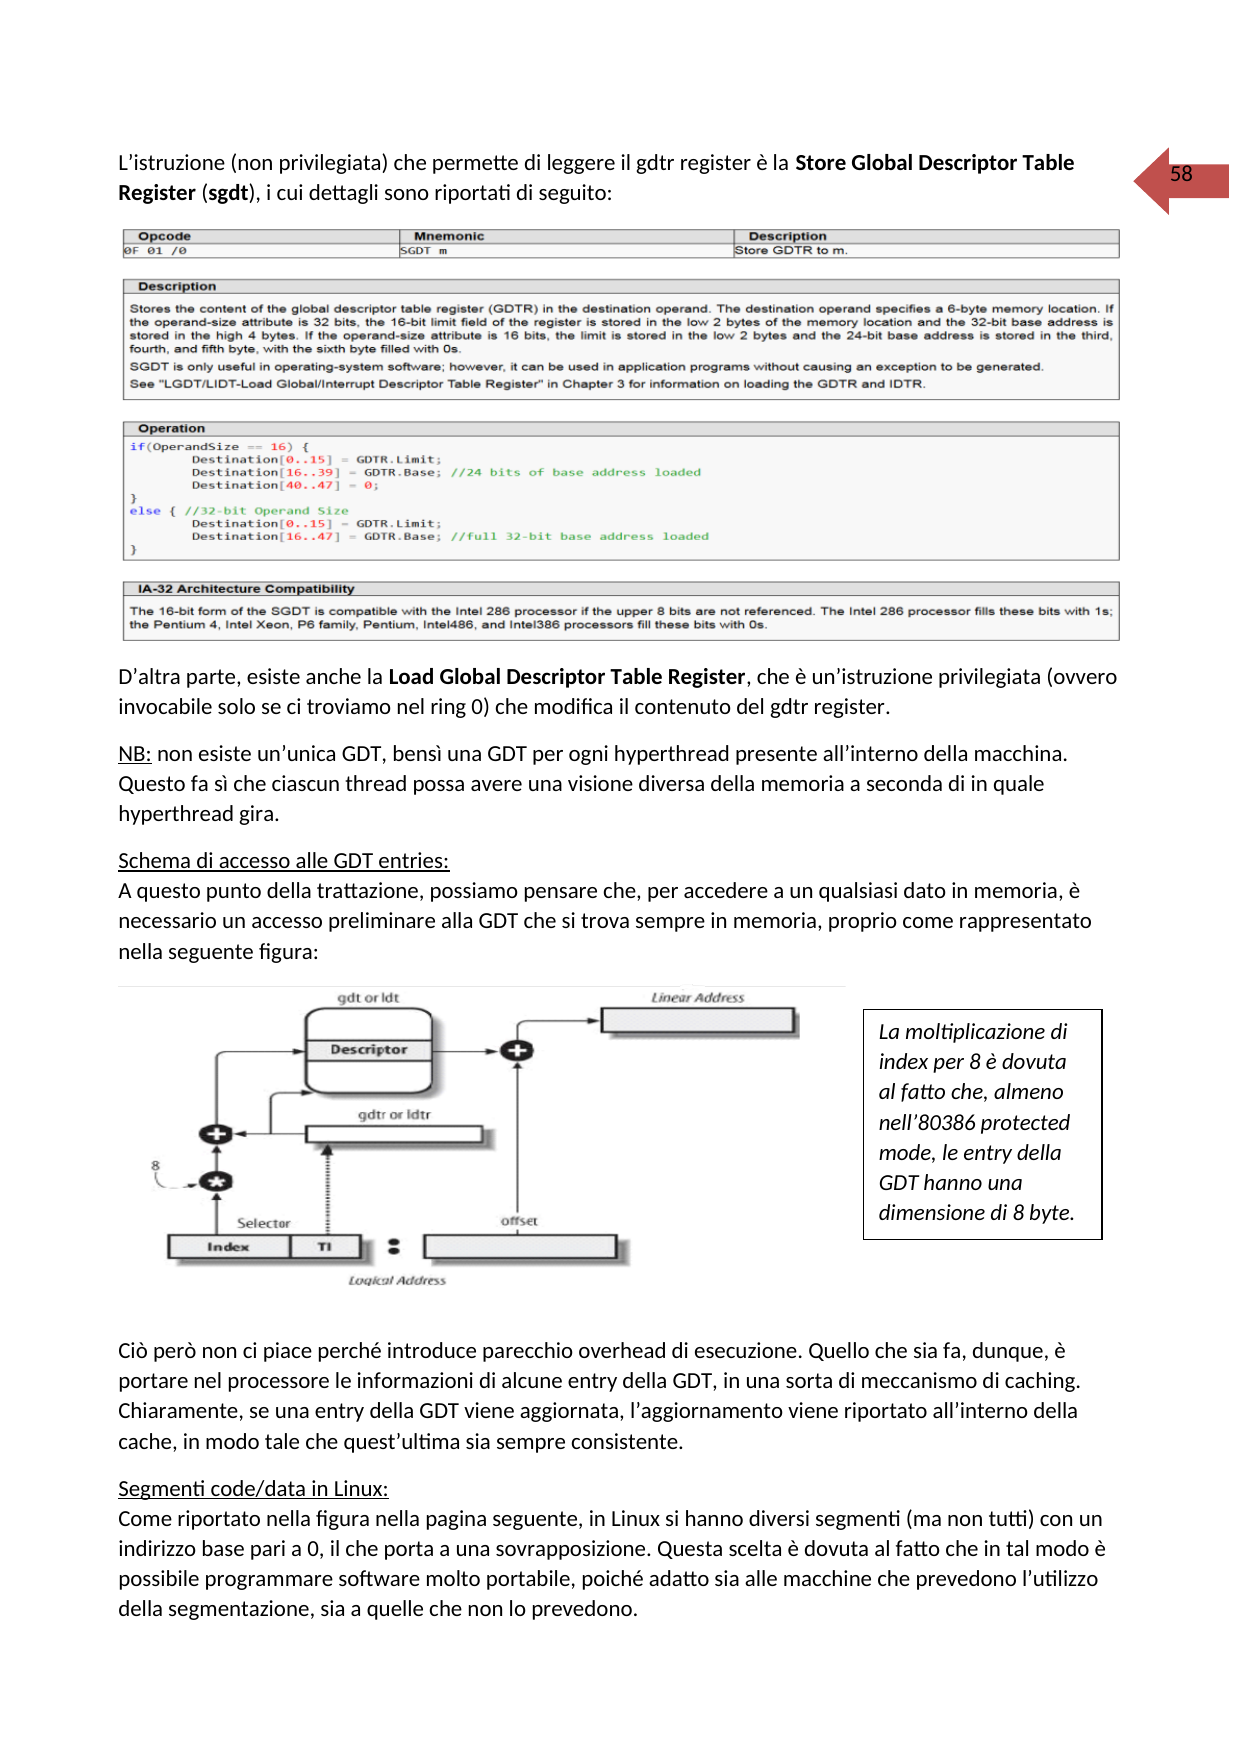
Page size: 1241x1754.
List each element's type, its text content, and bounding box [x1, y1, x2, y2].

picture [118, 224, 1123, 643]
text L’istruzione (non privilegiata) che permette di leggere il gdtr register è la Store Global Descriptor Table Register (sgdt), i cui dettagli sono riportati di seguito: [118, 148, 1122, 206]
text Segmenti code/data in Linux: Come riportato nella figura nella pagina seguente, in Linux si hanno diversi segmenti (ma non tutti) con un indirizzo base pari a 0, il che porta a una sovrapposizione. Questa scelta è dovuta al fatto che in tal modo è possibile programmare software molto portabile, poiché adatto sia alle macchine che prevedono l’utilizzo della segmentazione, sia a quelle che non lo prevedono. [118, 1474, 1122, 1623]
text Ciò però non ci piace perché introduce parecchio overhead di esecuzione. Quello che sia fa, dunque, è portare nel processore le informazioni di alcune entry della GDT, in una sorta di meccanismo di caching. Chiaramente, se una entry della GDT viene aggiornata, l’aggiornamento viene riportato all’interno della cache, in modo tale che quest’ultima sia sempre consistente. [118, 1336, 1122, 1455]
text Schema di accesso alle GDT entries: A questo punto della trattazione, possiamo pensare che, per accedere a un qualsiasi dato in memoria, è necessario un accesso preliminare alla GDT che si trova sempre in memoria, proprio come rappresentato nella seguente figura: [118, 846, 1122, 965]
picture [118, 983, 846, 1288]
text D’altra parte, esiste anche la Load Global Descriptor Table Register, che è un’istruzione privilegiata (ovvero invocabile solo se ci troviamo nel ring 0) che modifica il contenuto del gdtr register. [118, 662, 1122, 720]
text NB: non esiste un’unica GDT, bensì una GDT per ogni hyperthread presente all’interno della macchina. Questo fa sì che ciascun thread possa avere una visione diversa della memoria a seconda di in quale hyperthread gira. [118, 739, 1122, 827]
